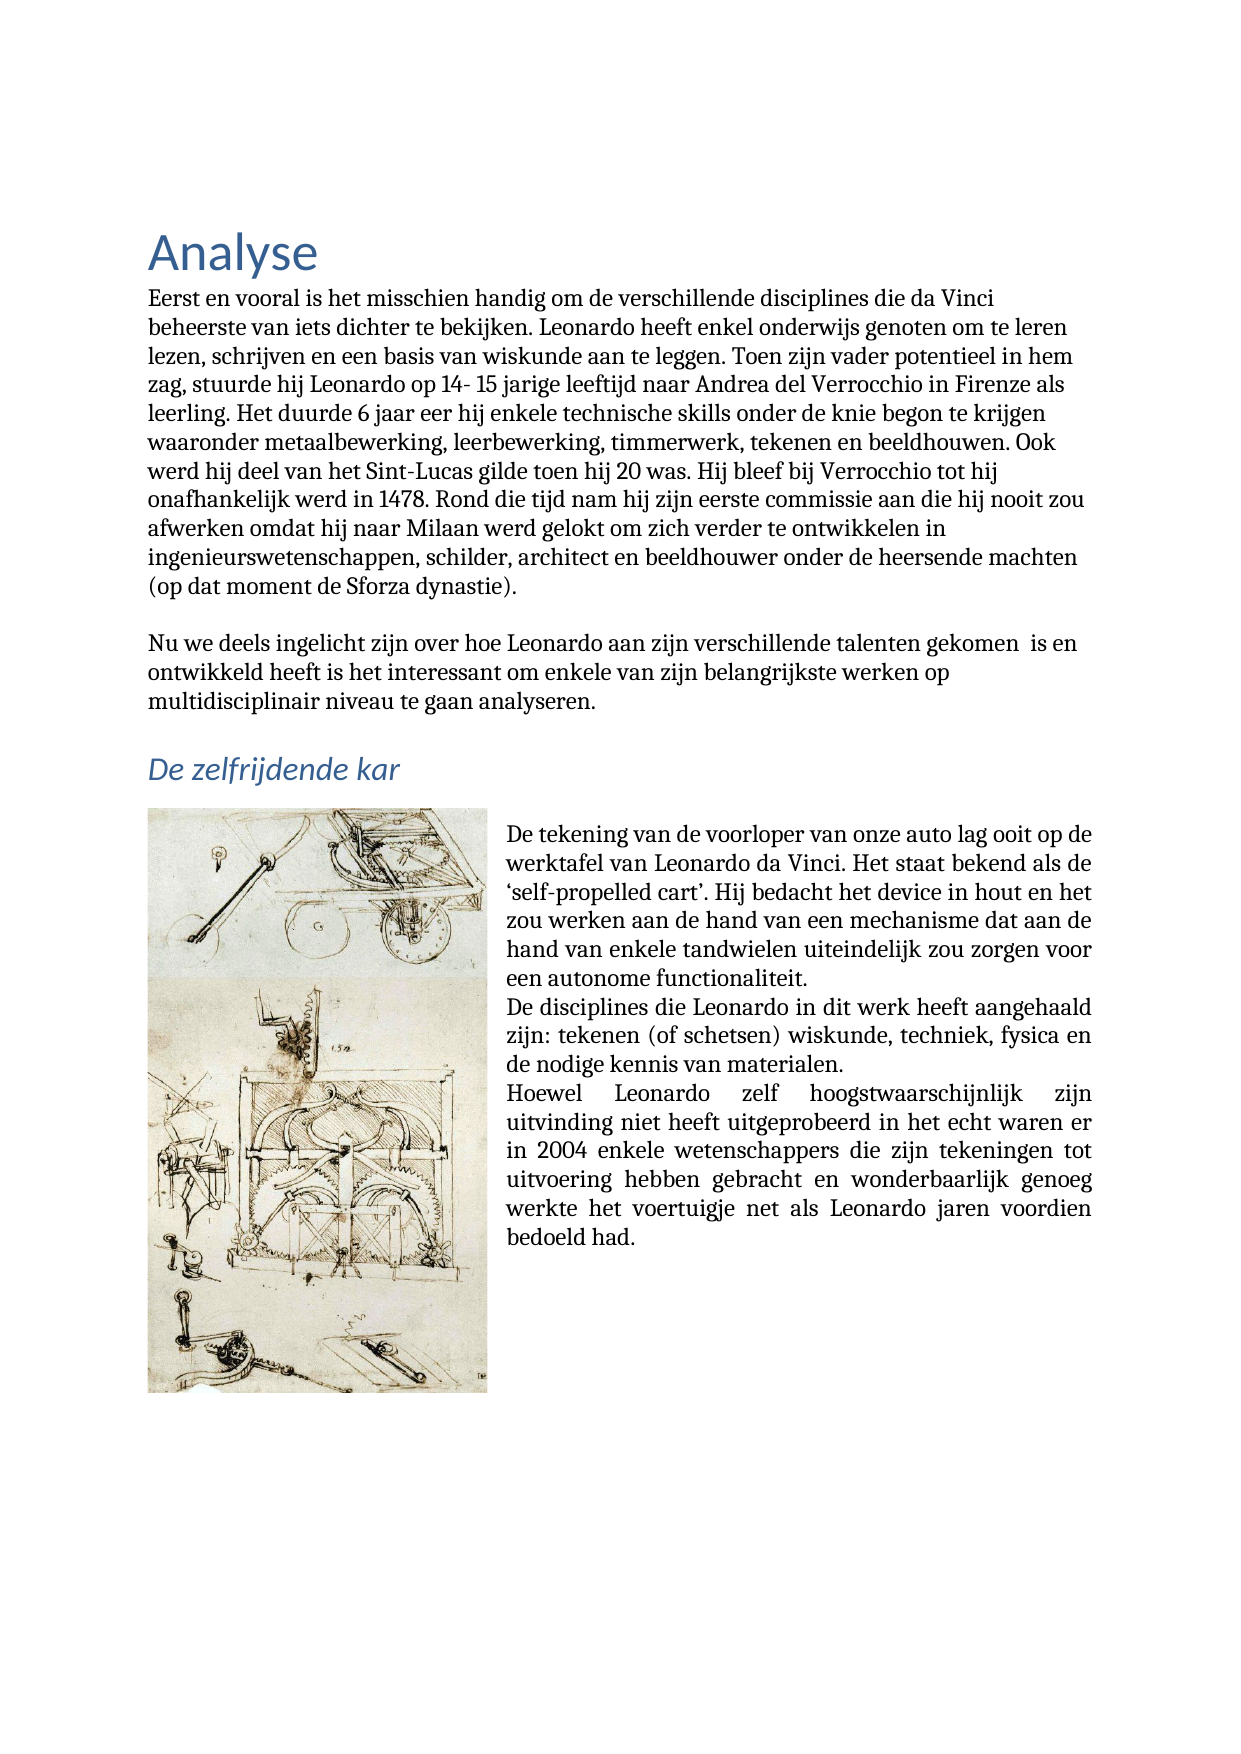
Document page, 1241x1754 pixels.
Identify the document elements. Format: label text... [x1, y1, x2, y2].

subtitle Analyse [148, 218, 1093, 284]
text Nu we deels ingelicht zijn over hoe Leonardo aan zijn verschillende talenten gekomen is en ontwikkeld heeft is het interessant om enkele van zijn belangrijkste werken op multidisciplinair niveau te gaan analyseren. [148, 629, 1093, 715]
subtitle De zelfrijdende kar [148, 748, 1093, 789]
text Eerst en vooral is het misschien handig om de verschillende disciplines die da Vinci beheerste van iets dichter te bekijken. Leonardo heeft enkel onderwijs genoten om te leren lezen, schrijven en een basis van wiskunde aan te leggen. Toen zijn vader potentieel in hem zag, stuurde hij Leonardo op 14- 15 jarige leeftijd naar Andrea del Verrocchio in Firenze als leerling. Het duurde 6 jaar eer hij enkele technische skills onder de knie begon te krijgen waaronder metaalbewerking, leerbewerking, timmerwerk, tekenen en beeldhouwen. Ook werd hij deel van het Sint-Lucas gilde toen hij 20 was. Hij bleef bij Verrocchio tot hij onafhankelijk werd in 1478. Rond die tijd nam hij zijn eerste commissie aan die hij nooit zou afwerken omdat hij naar Milaan werd gelokt om zich verder te ontwikkelen in ingenieurswetenschappen, schilder, architect en beeldhouwer onder de heersende machten (op dat moment de Sforza dynastie). [148, 284, 1093, 600]
text Hoewel Leonardo zelf hoogstwaarschijnlijk zijn uitvinding niet heeft uitgeprobeerd in het echt waren er in 2004 enkele wetenschappers die zijn tekeningen tot uitvoering hebben gebracht en wonderbaarlijk genoeg werkte het voertuigje net als Leonardo jaren voordien bedoeld had. [488, 1079, 1093, 1251]
text De disciplines die Leonardo in dit werk heeft aangehaald zijn: tekenen (of schetsen) wiskunde, techniek, fysica en de nodige kennis van materialen. [488, 993, 1093, 1079]
text De tekening van de voorloper van onze auto lag ooit op de werktafel van Leonardo da Vinci. Het staat bekend als de ‘self-propelled cart’. Hij bedacht het device in hout en het zou werken aan de hand van een mechanisme dat aan de hand van enkele tandwielen uiteindelijk zou zorgen voor een autonome functionaliteit. [488, 820, 1093, 993]
picture [147, 808, 488, 1393]
